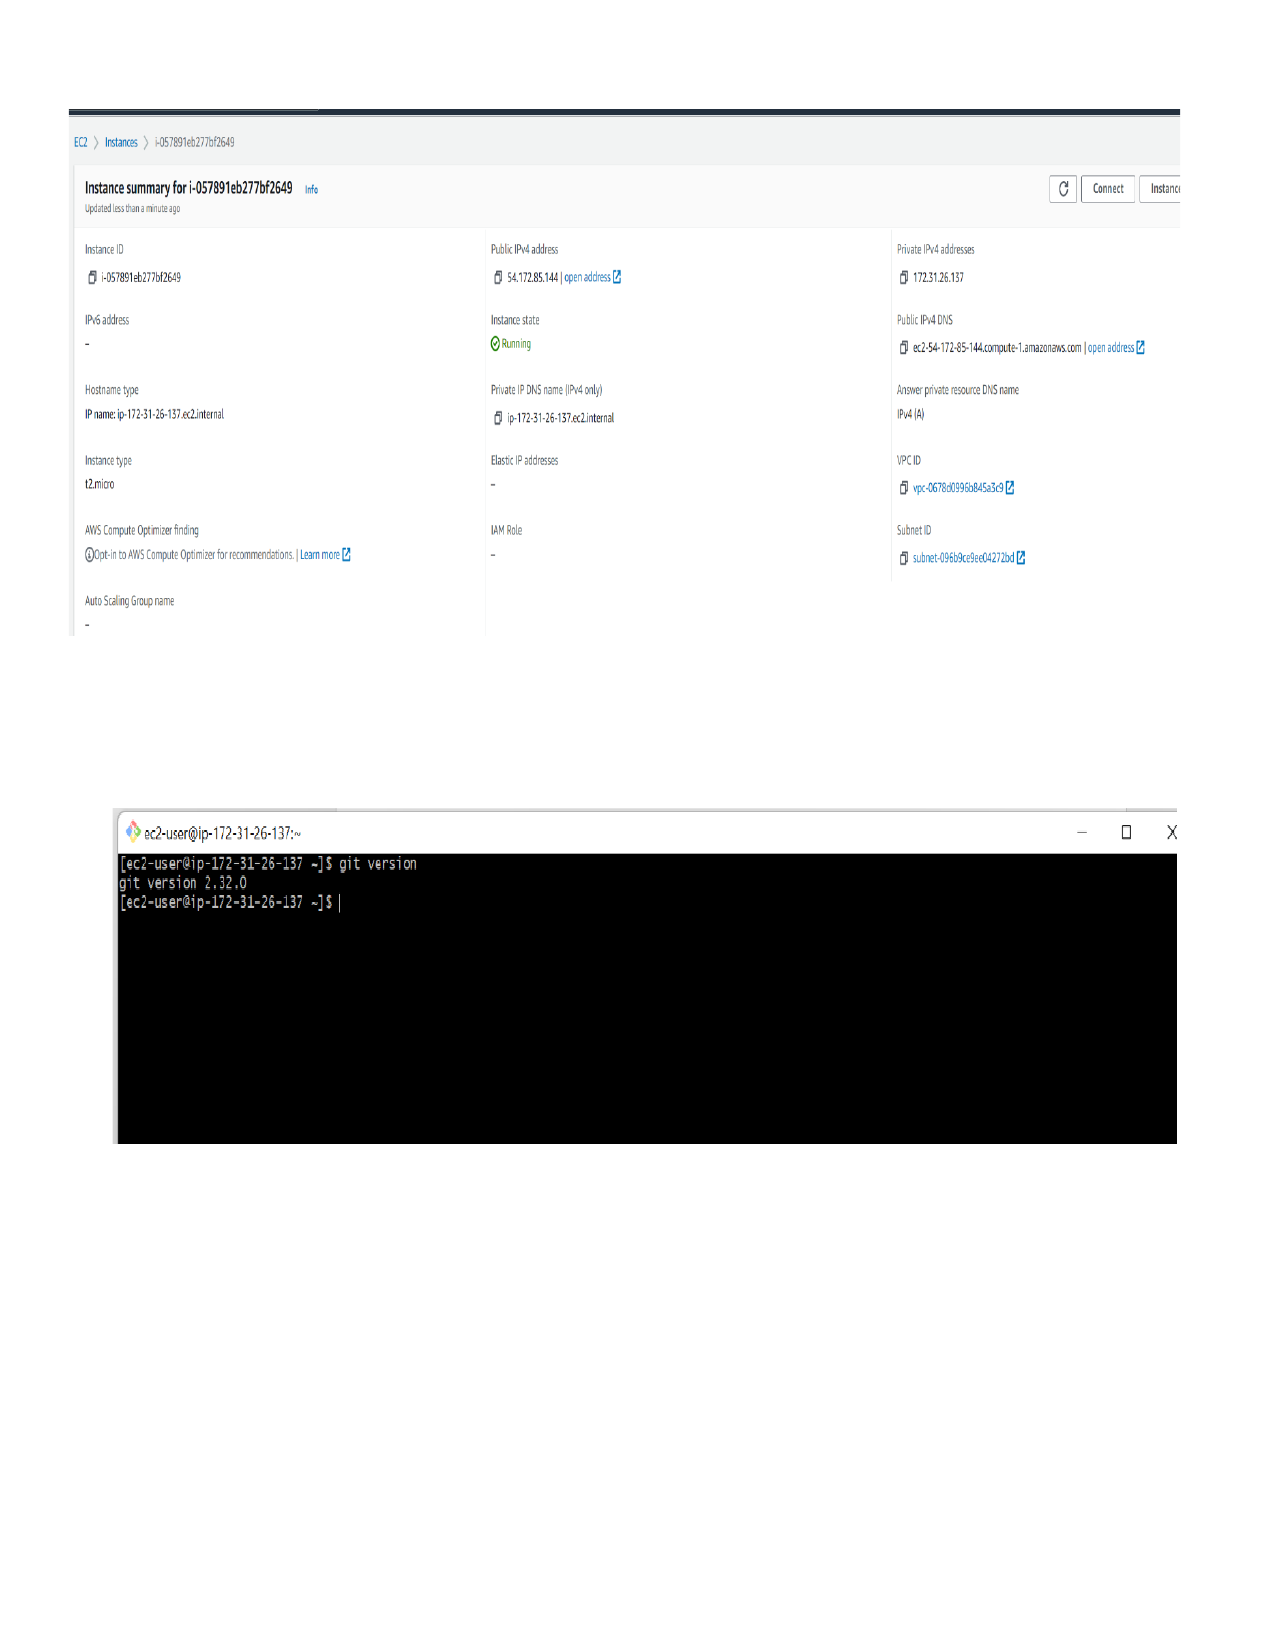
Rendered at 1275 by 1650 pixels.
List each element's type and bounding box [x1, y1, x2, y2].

picture [111, 808, 1180, 1147]
picture [67, 109, 1183, 639]
